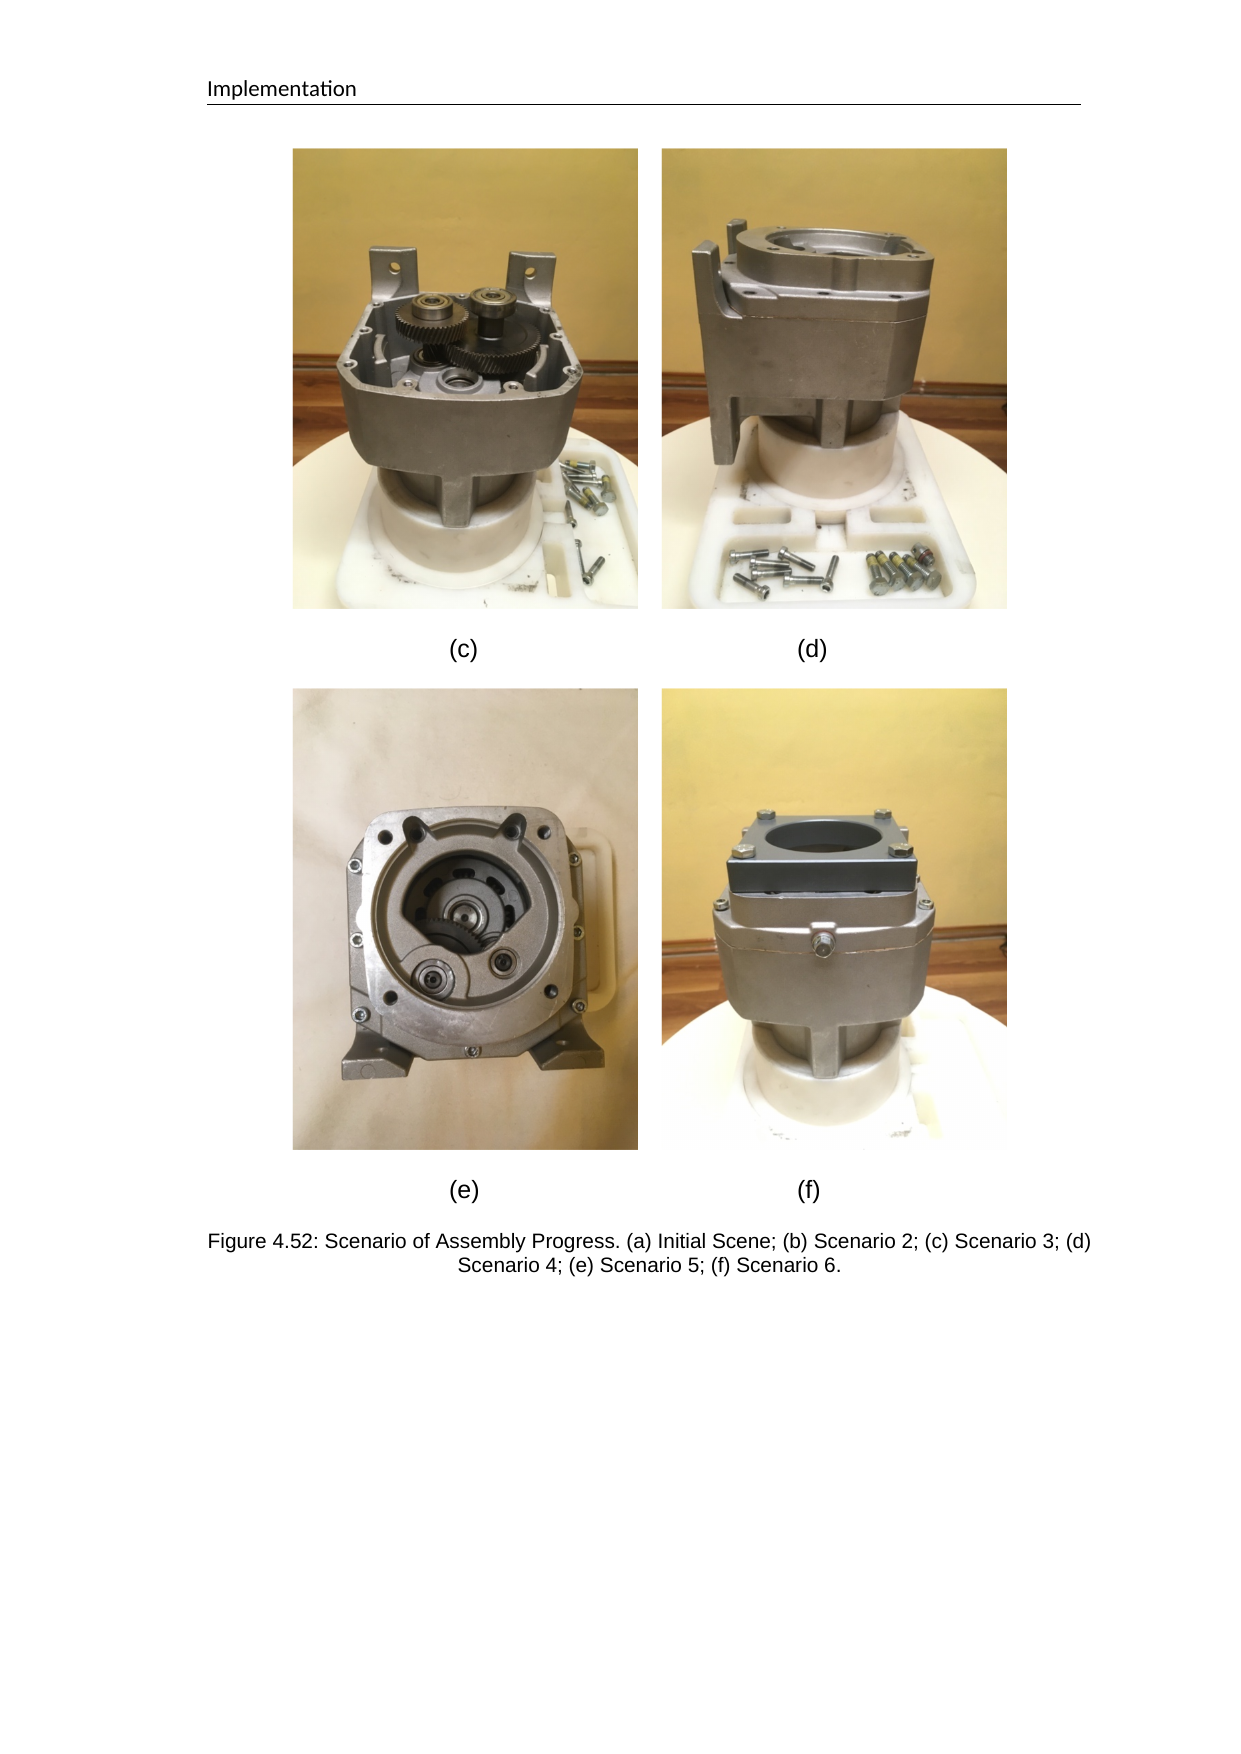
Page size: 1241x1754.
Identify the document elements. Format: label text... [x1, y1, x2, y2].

text (c) (d) [428, 634, 1092, 663]
picture [662, 149, 1007, 608]
picture [662, 689, 1007, 1149]
picture [293, 689, 638, 1149]
picture [293, 149, 638, 608]
text (e) (f) [428, 1175, 1092, 1203]
